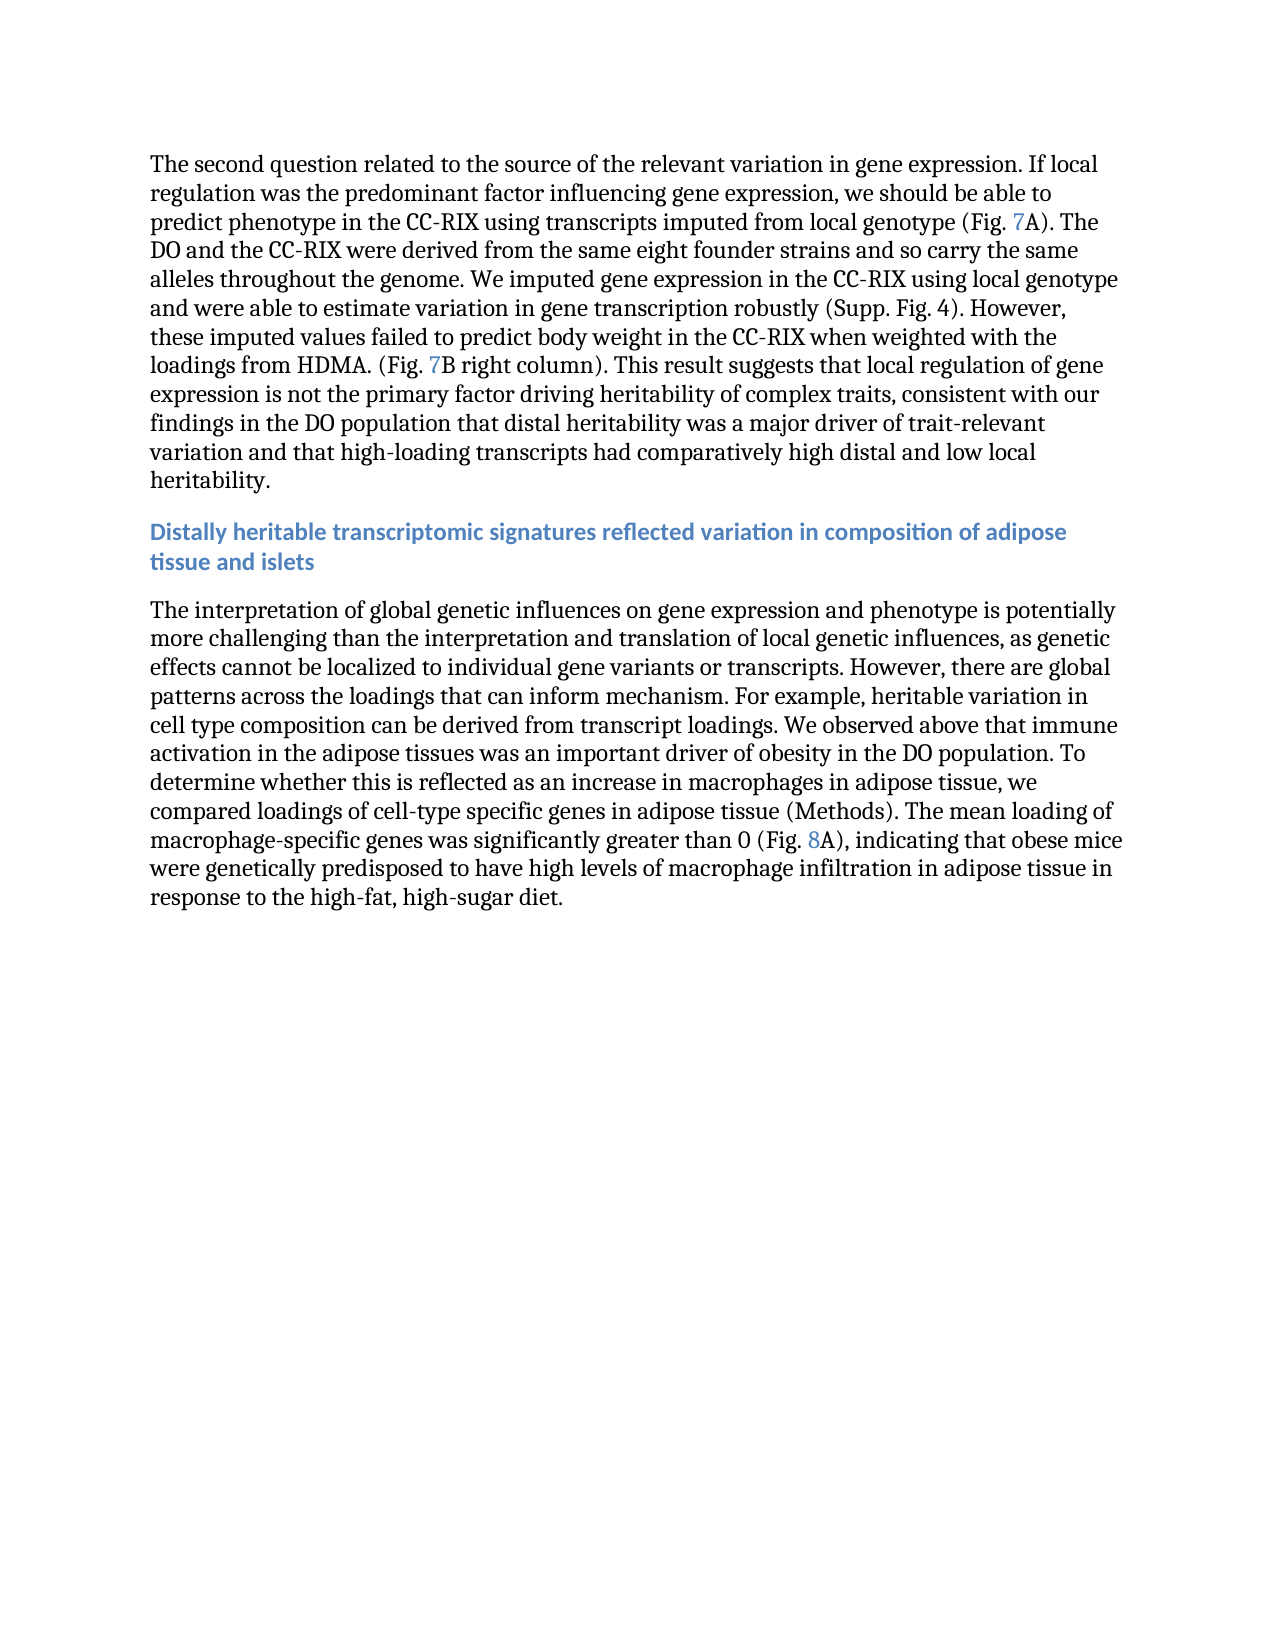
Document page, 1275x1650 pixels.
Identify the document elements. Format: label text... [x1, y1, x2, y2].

text The second question related to the source of the relevant variation in gene expression. If local regulation was the predominant factor influencing gene expression, we should be able to predict phenotype in the CC-RIX using transcripts imputed from local genotype (Fig. 7A). The DO and the CC-RIX were derived from the same eight founder strains and so carry the same alleles throughout the genome. We imputed gene expression in the CC-RIX using local genotype and were able to estimate variation in gene transcription robustly (Supp. Fig. 4). However, these imputed values failed to predict body weight in the CC-RIX when weighted with the loadings from HDMA. (Fig. 7B right column). This result suggests that local regulation of gene expression is not the primary factor driving heritability of complex traits, consistent with our findings in the DO population that distal heritability was a major driver of trait-relevant variation and that high-loading transcripts had comparatively high distal and low local heritability. [150, 150, 1125, 495]
subtitle Distally heritable transcriptomic signatures reflected variation in composition of adipose tissue and islets [150, 516, 1125, 577]
text The interpretation of global genetic influences on gene expression and phenotype is potentially more challenging than the interpretation and translation of local genetic influences, as genetic effects cannot be localized to individual gene variants or transcripts. However, there are global patterns across the loadings that can inform mechanism. For example, heritable variation in cell type composition can be derived from transcript loadings. We observed above that immune activation in the adipose tissues was an important driver of obesity in the DO population. To determine whether this is reflected as an increase in macrophages in adipose tissue, we compared loadings of cell-type specific genes in adipose tissue (Methods). The mean loading of macrophage-specific genes was significantly greater than 0 (Fig. 8A), indicating that obese mice were genetically predisposed to have high levels of macrophage infiltration in adipose tissue in response to the high-fat, high-sugar diet. [150, 596, 1125, 912]
